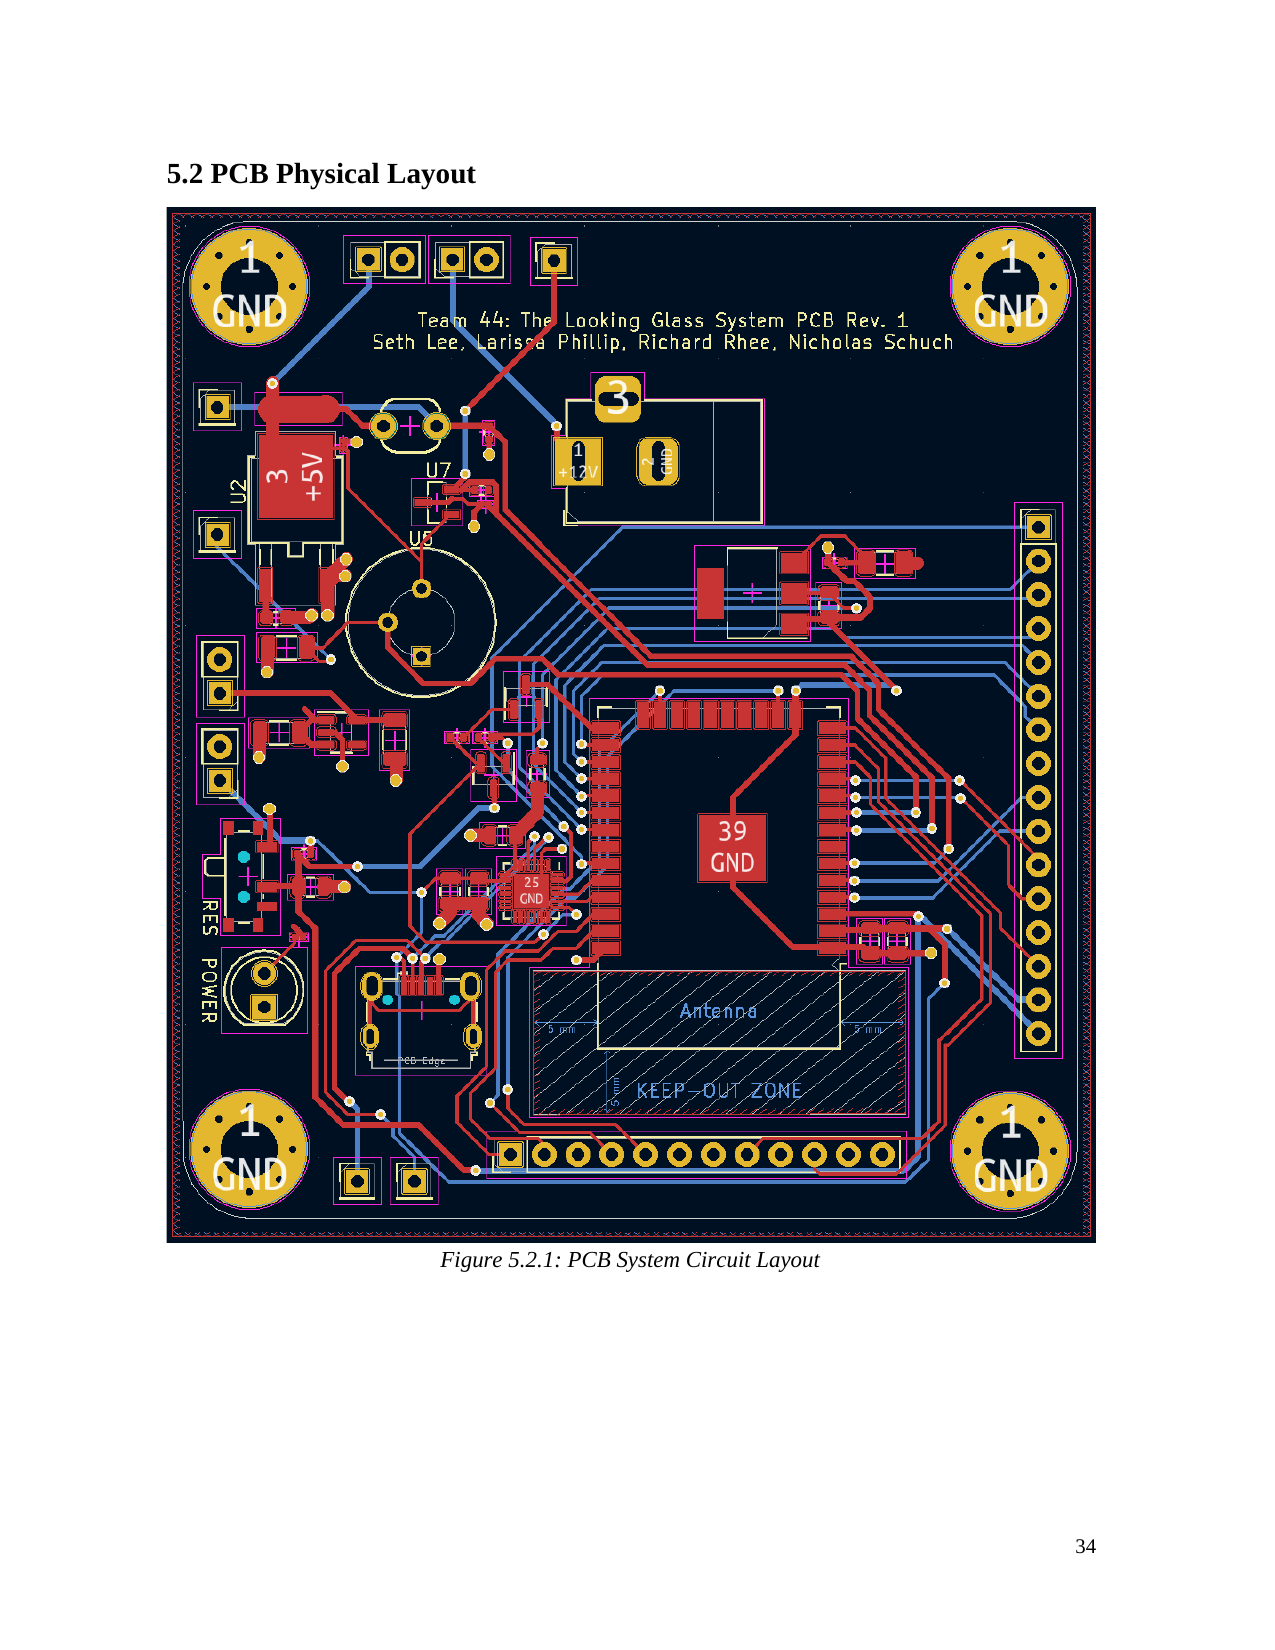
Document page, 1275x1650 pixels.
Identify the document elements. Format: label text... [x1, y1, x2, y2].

text Figure 5.2.1: PCB System Circuit Layout [167, 1243, 1096, 1273]
picture [166, 207, 1096, 1243]
subtitle 5.2 PCB Physical Layout [167, 156, 1096, 190]
